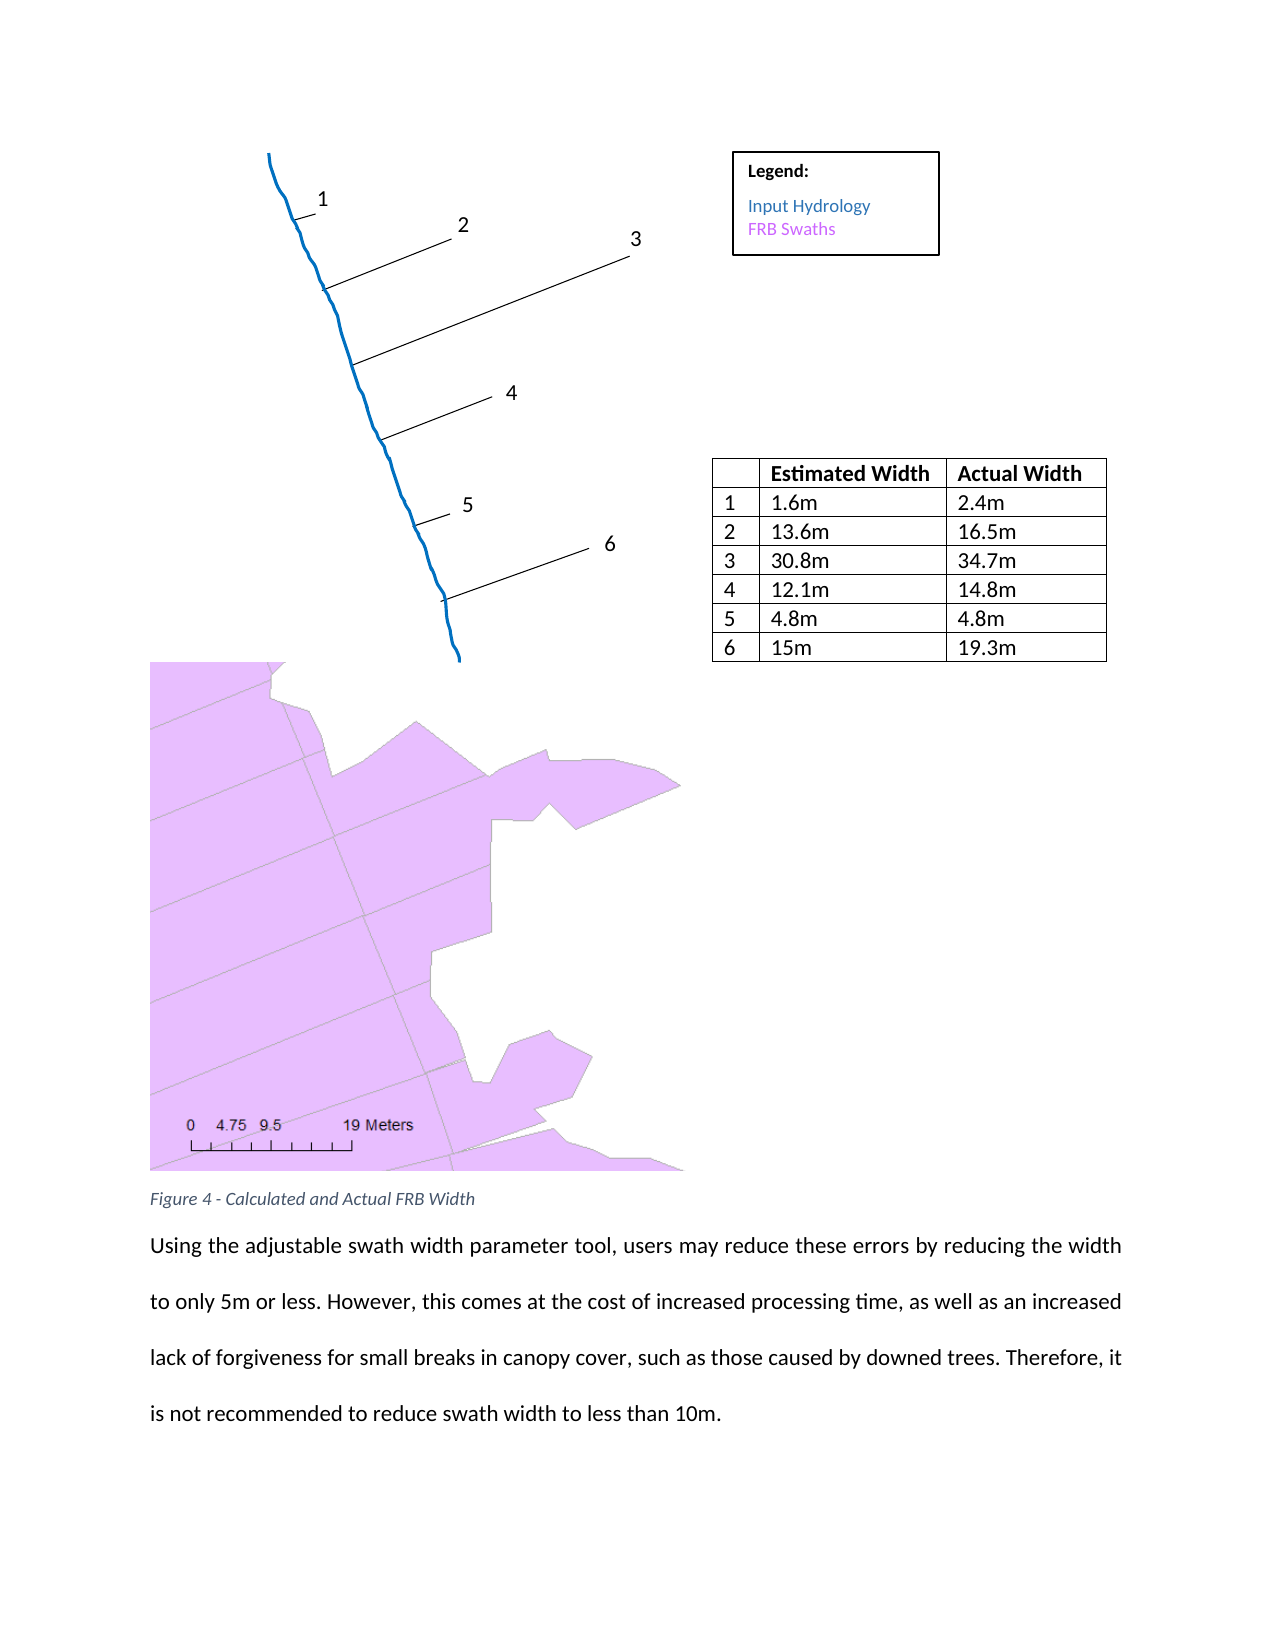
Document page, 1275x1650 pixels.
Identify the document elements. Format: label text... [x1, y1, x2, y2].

table_cell 2.4m [947, 488, 1106, 516]
table_cell 34.7m [947, 546, 1106, 574]
table_cell 19.3m [947, 633, 1106, 661]
table_header Estimated Width [760, 459, 946, 487]
text Using the adjustable swath width parameter tool, users may reduce these errors by reducing the width to only 5m or less. However, this comes at the cost of increased processing time, as well as an increased lack of forgiveness for small breaks in canopy cover, such as those caused by downed trees. Therefore, it is not recommended to reduce swath width to less than 10m. [150, 1231, 1125, 1427]
table_cell 1 [713, 488, 759, 516]
table_cell 13.6m [760, 517, 946, 545]
table_cell 12.1m [760, 575, 946, 603]
table_cell 30.8m [760, 546, 946, 574]
table_cell 15m [760, 633, 946, 661]
table_cell 1.6m [760, 488, 946, 516]
table_cell 3 [713, 546, 759, 574]
table_header Actual Width [947, 459, 1106, 487]
table_cell 5 [713, 604, 759, 632]
text Figure - Calculated and Actual FRB Width [150, 1188, 1125, 1211]
table_cell 4.8m [760, 604, 946, 632]
table_cell 6 [713, 633, 759, 661]
table_cell 14.8m [947, 575, 1106, 603]
table_header [713, 459, 759, 487]
picture [150, 662, 697, 1171]
table_cell 16.5m [947, 517, 1106, 545]
table_cell 4.8m [947, 604, 1106, 632]
table_cell 4 [713, 575, 759, 603]
table_cell 2 [713, 517, 759, 545]
